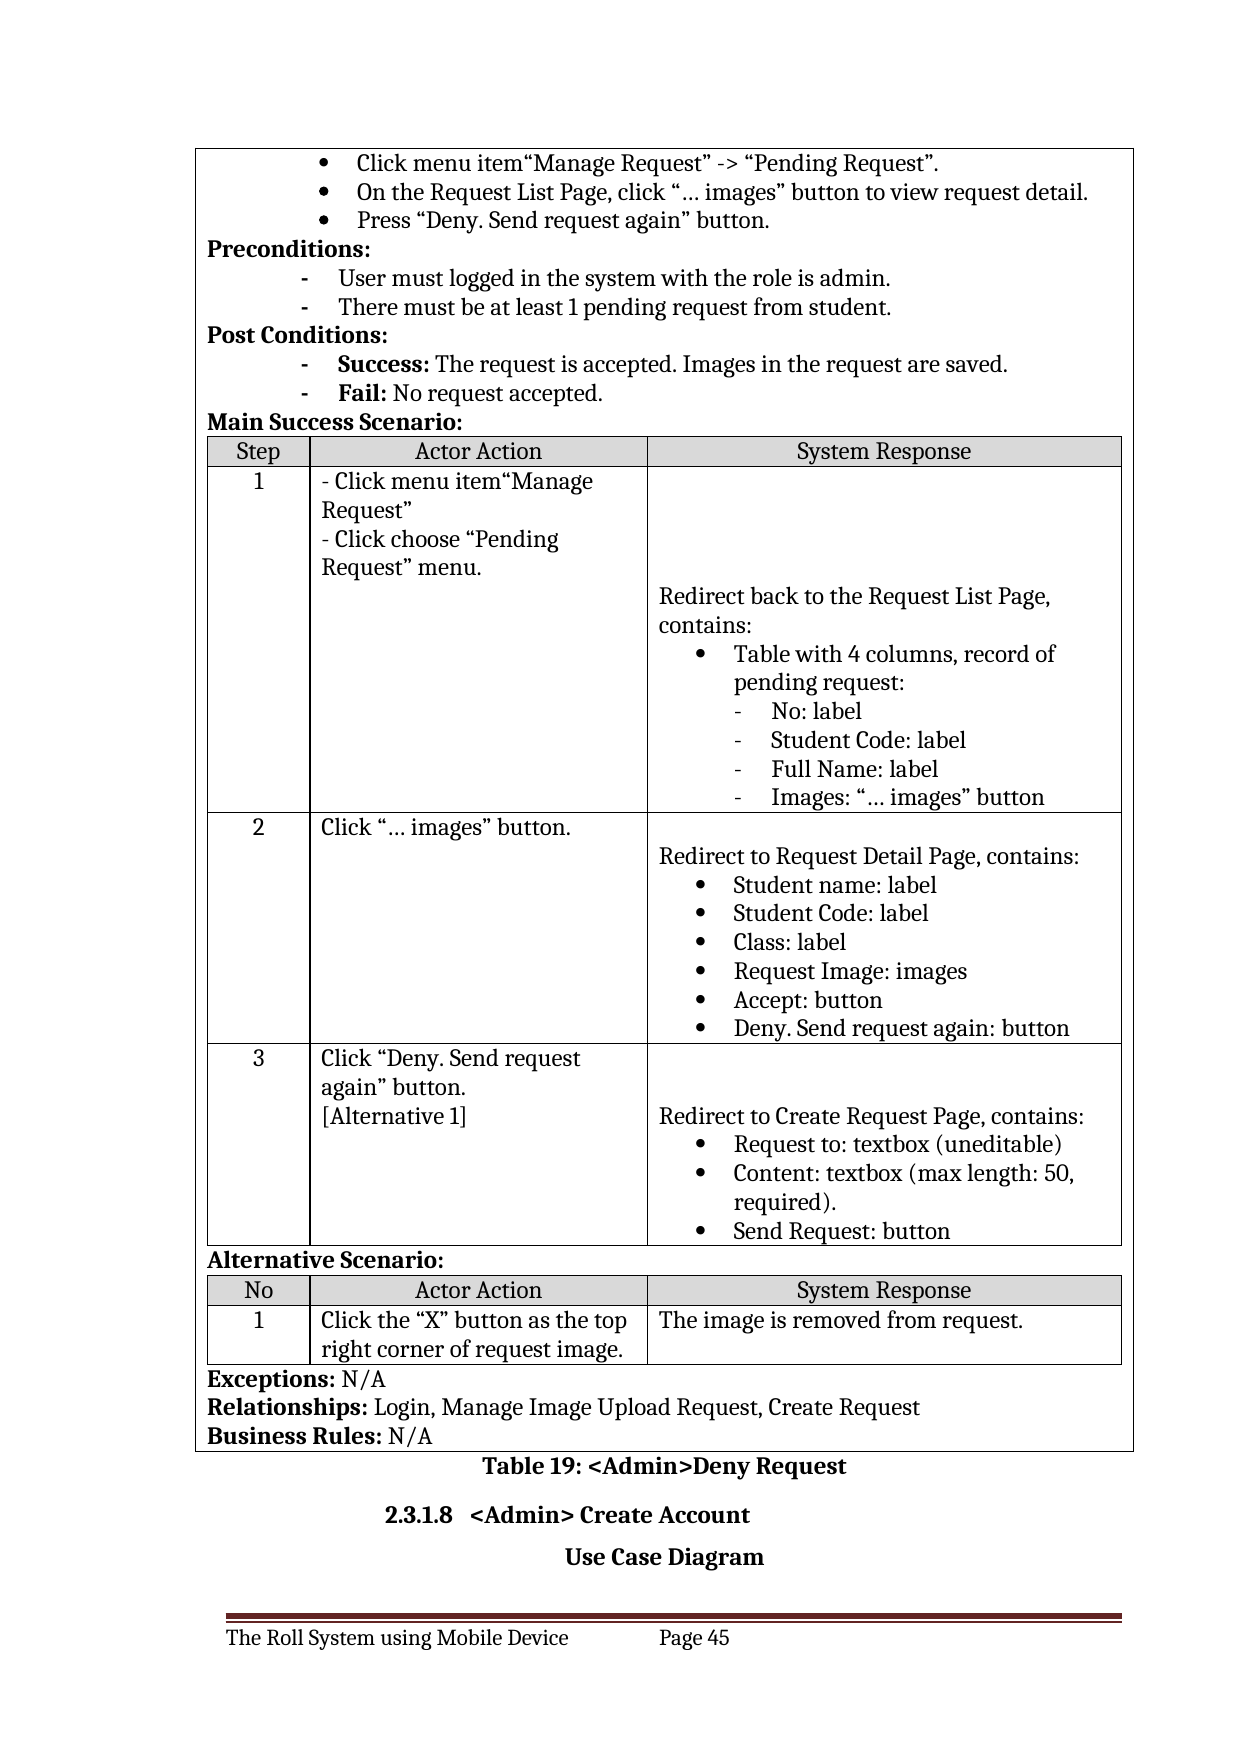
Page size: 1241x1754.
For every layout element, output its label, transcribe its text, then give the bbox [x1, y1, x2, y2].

subtitle <Admin> Create Account [385, 1501, 1122, 1530]
subtitle Use Case Diagram [207, 1543, 1122, 1571]
text Table 19: <Admin>Deny Request [207, 1452, 1122, 1481]
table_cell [196, 149, 1133, 1451]
